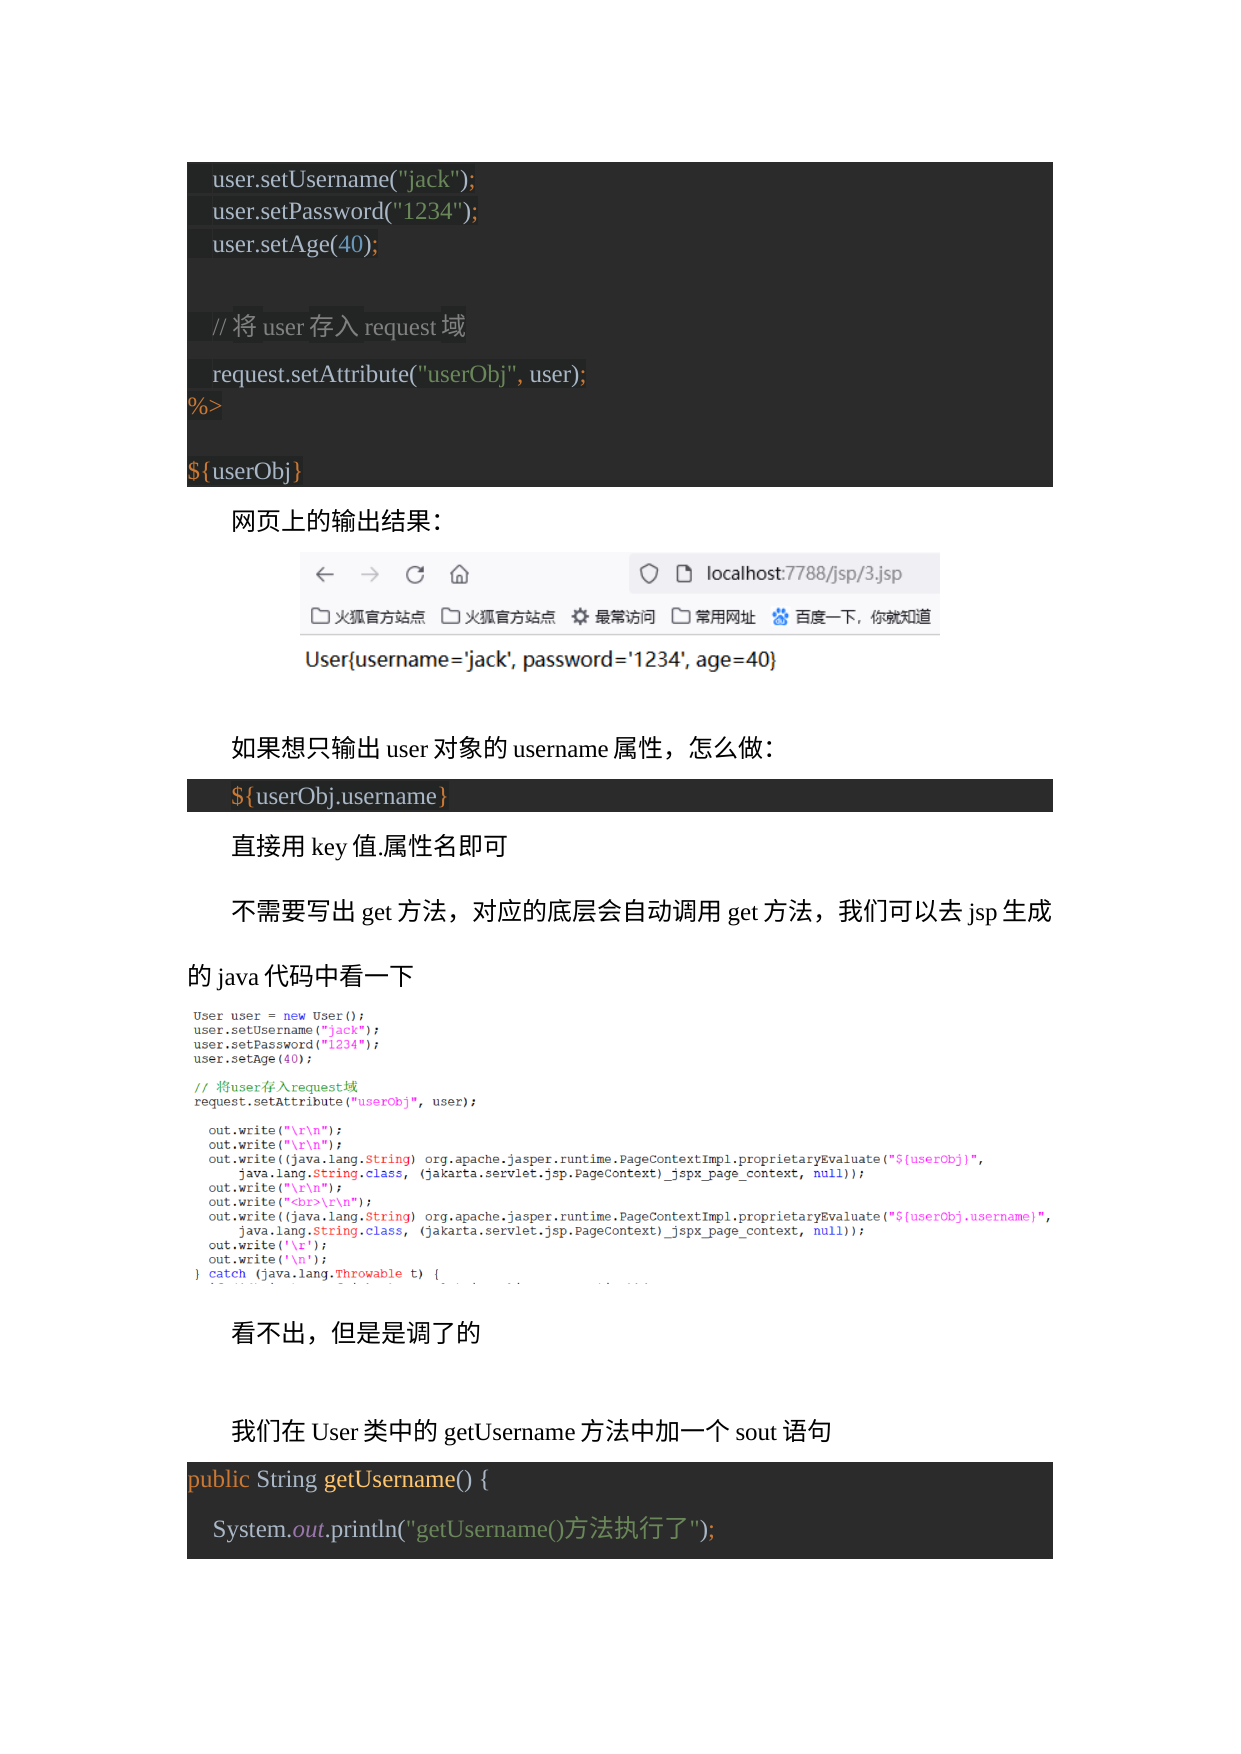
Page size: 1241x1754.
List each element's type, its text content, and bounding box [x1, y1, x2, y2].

text 我们在User类中的getUsername方法中加一个sout语句 [187, 1397, 1053, 1462]
picture [300, 552, 940, 692]
text 直接用key值.属性名即可 [187, 812, 1053, 877]
text 网页上的输出结果： [187, 487, 1053, 552]
text 不需要写出get方法，对应的底层会自动调用get方法，我们可以去jsp生成的java代码中看一下 [187, 877, 1053, 1007]
text ${userObj.username} [187, 779, 1053, 812]
text 看不出，但是是调了的 [187, 1299, 1053, 1364]
picture [188, 1007, 1053, 1284]
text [187, 162, 1053, 487]
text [187, 1462, 1053, 1559]
text 如果想只输出user对象的username属性，怎么做： [187, 714, 1053, 779]
